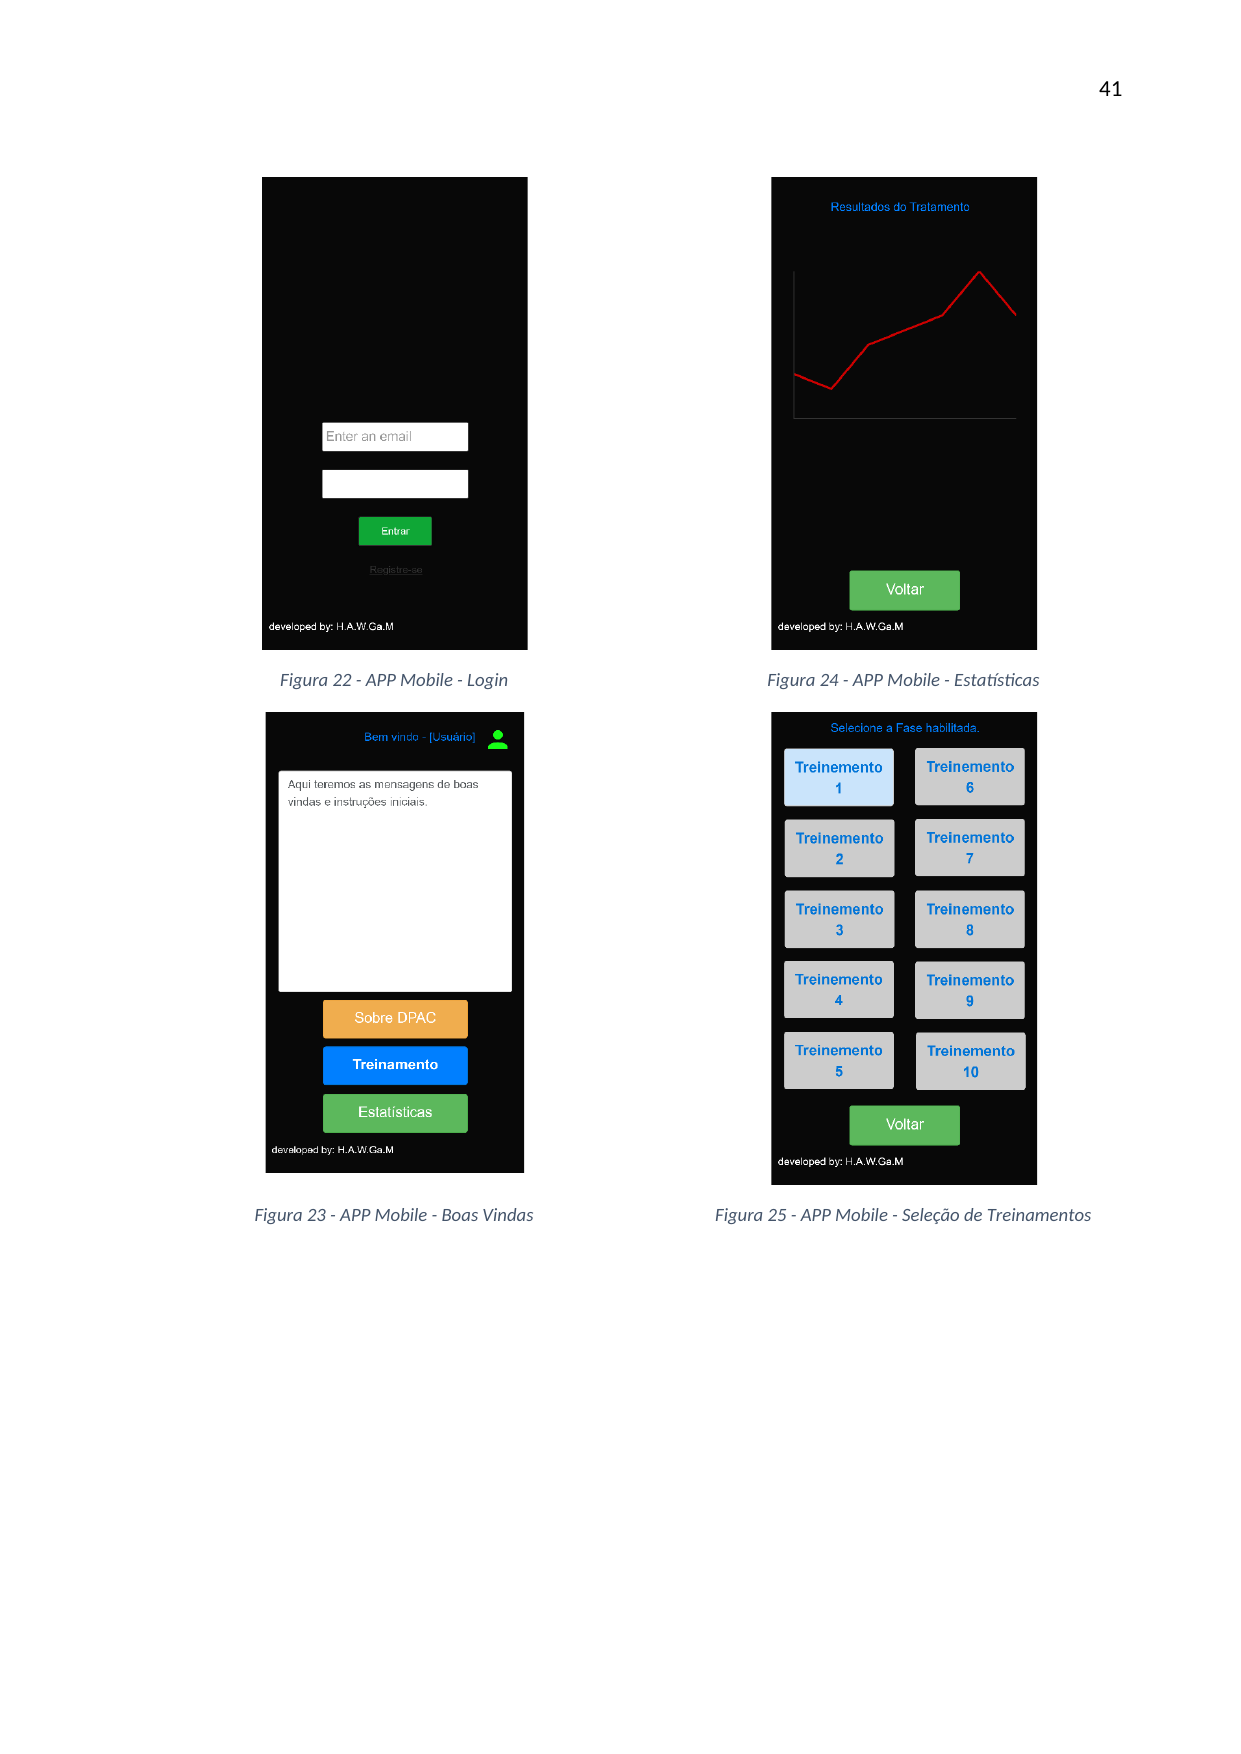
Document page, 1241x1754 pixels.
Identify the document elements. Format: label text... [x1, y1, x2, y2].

picture [265, 712, 525, 1185]
text Figura 23 - APP Mobile - Boas Vindas [177, 1203, 613, 1226]
text Figura 22 - APP Mobile - Login [177, 668, 613, 691]
picture [771, 712, 1038, 1185]
picture [262, 177, 528, 650]
text Figura 24 - APP Mobile - Estatísticas [686, 668, 1122, 691]
picture [771, 177, 1038, 650]
text Figura 25 - APP Mobile - Seleção de Treinamentos [686, 1203, 1122, 1226]
